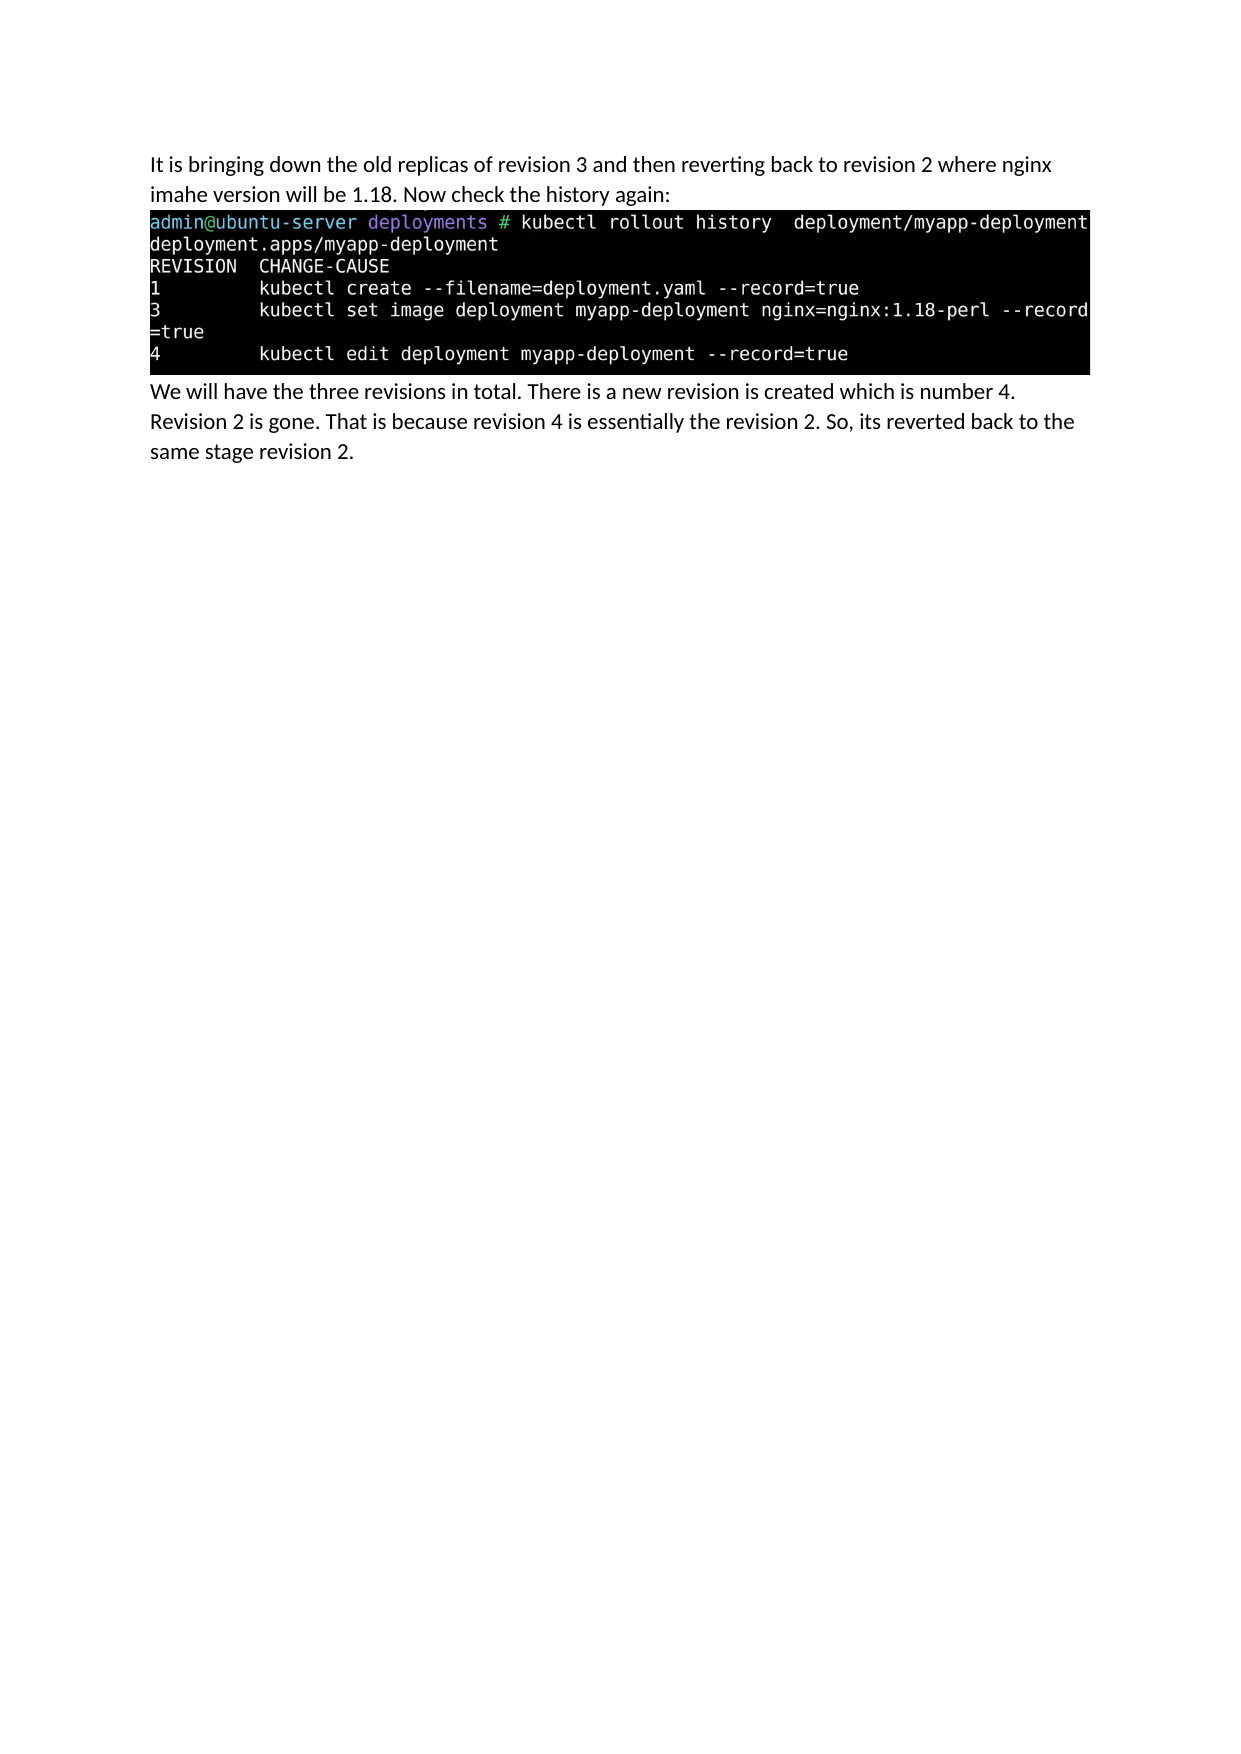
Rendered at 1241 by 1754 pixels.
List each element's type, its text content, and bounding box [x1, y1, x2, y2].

picture [150, 210, 1091, 375]
